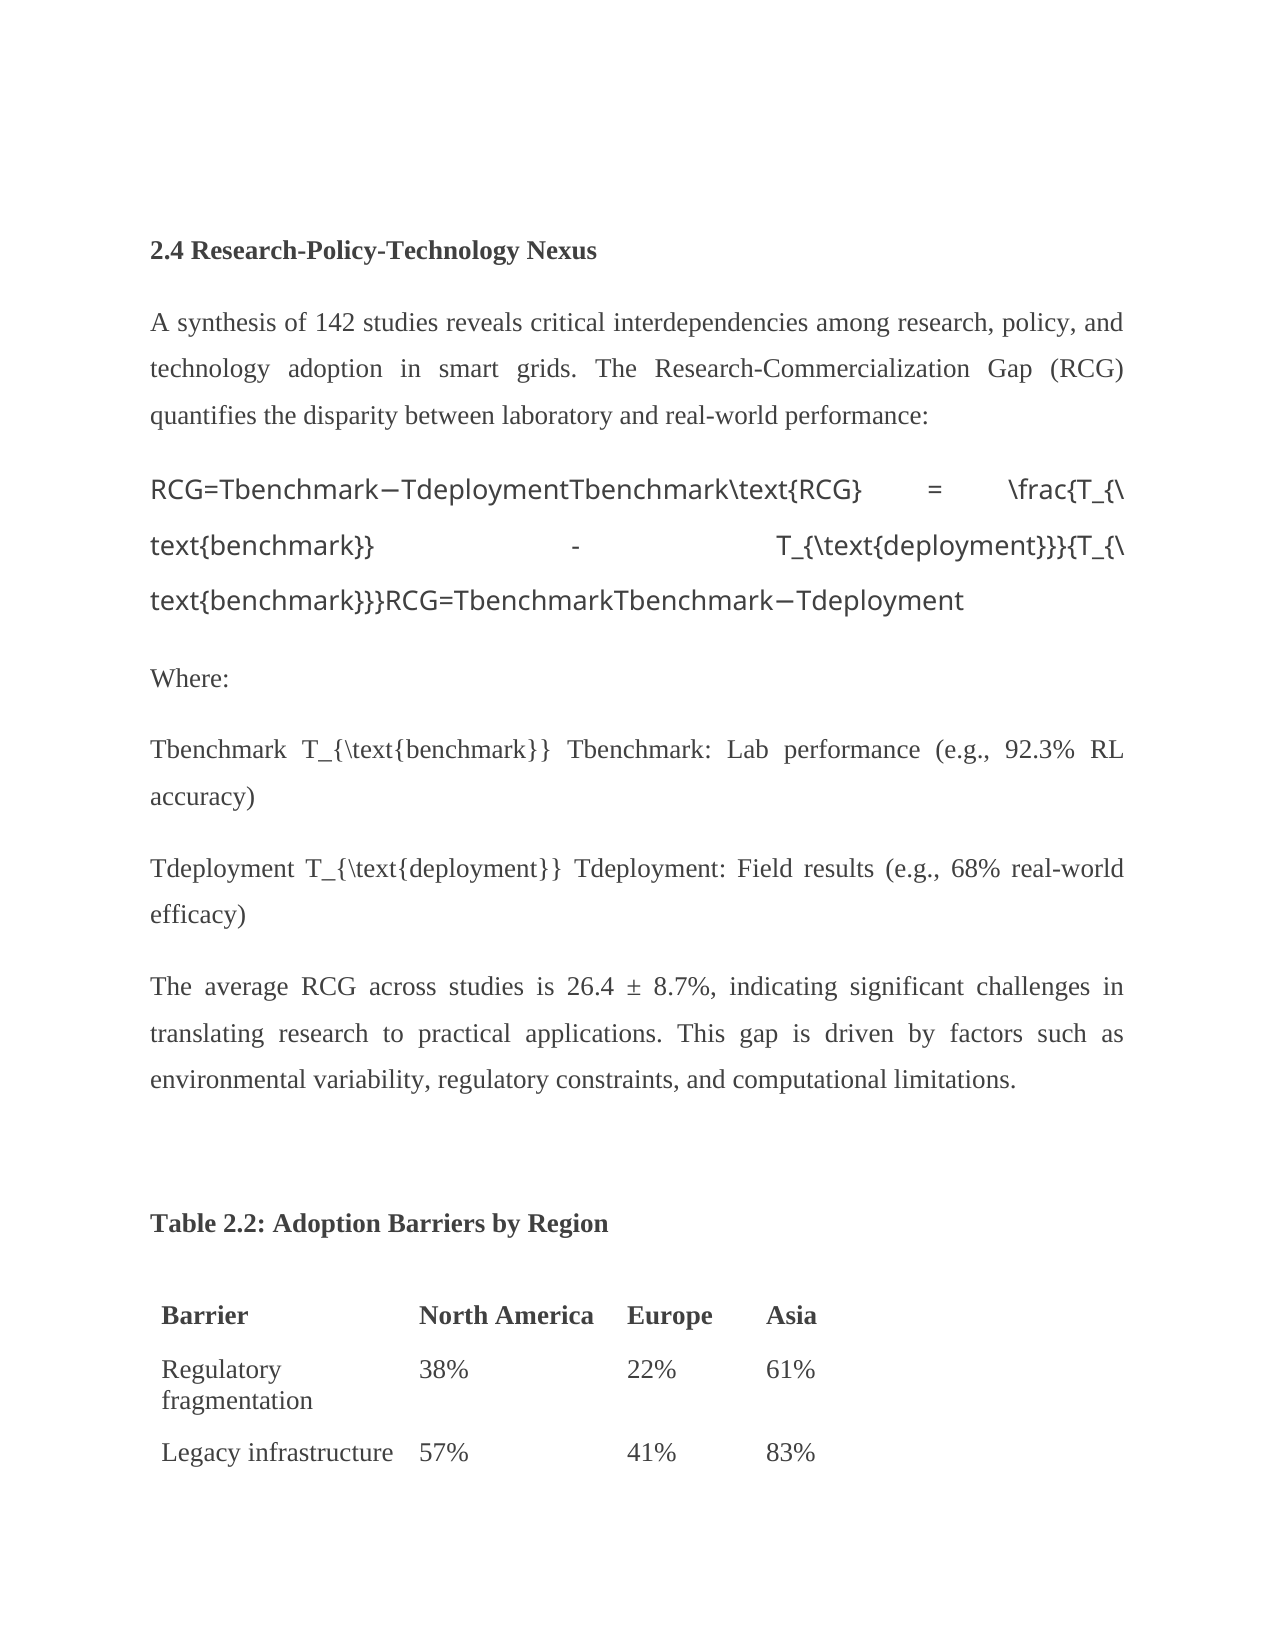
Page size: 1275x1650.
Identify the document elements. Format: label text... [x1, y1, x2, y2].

text The average RCG across studies is 26.4 ± 8.7%, indicating significant challenges in translating research to practical applications. This gap is driven by factors such as environmental variability, regulatory constraints, and computational limitations. [150, 970, 1125, 1094]
table_cell 61% [755, 1332, 895, 1415]
table_header Europe [616, 1279, 754, 1332]
text Tbenchmark T_{\text{benchmark}} Tbenchmark​: Lab performance (e.g., 92.3% RL accuracy) [150, 733, 1125, 811]
table_cell 57% [408, 1415, 616, 1469]
text A synthesis of 142 studies reveals critical interdependencies among research, policy, and technology adoption in smart grids. The Research-Commercialization Gap (RCG) quantifies the disparity between laboratory and real-world performance: [150, 306, 1125, 430]
table_cell 22% [616, 1332, 754, 1415]
table_cell Regulatory fragmentation [150, 1332, 408, 1415]
table_cell 41% [616, 1415, 754, 1469]
text RCG=Tbenchmark−TdeploymentTbenchmark\text{RCG} = \frac{T_{\text{benchmark}} - T_{\text{deployment}}}{T_{\text{benchmark}}}RCG=Tbenchmark​Tbenchmark​−Tdeployment​​ [150, 471, 1125, 618]
subtitle 2.4 Research-Policy-Technology Nexus [150, 234, 1125, 265]
table_cell 38% [408, 1332, 616, 1415]
table_header Barrier [150, 1279, 408, 1332]
table_header Asia [755, 1279, 895, 1332]
table_cell 83% [755, 1415, 895, 1469]
text Tdeployment T_{\text{deployment}} Tdeployment​: Field results (e.g., 68% real-world efficacy) [150, 852, 1125, 929]
table_header North America [408, 1279, 616, 1332]
text Table 2.2: Adoption Barriers by Region [150, 1207, 1125, 1238]
table_cell Legacy infrastructure [150, 1415, 408, 1469]
text Where: [150, 662, 1125, 693]
